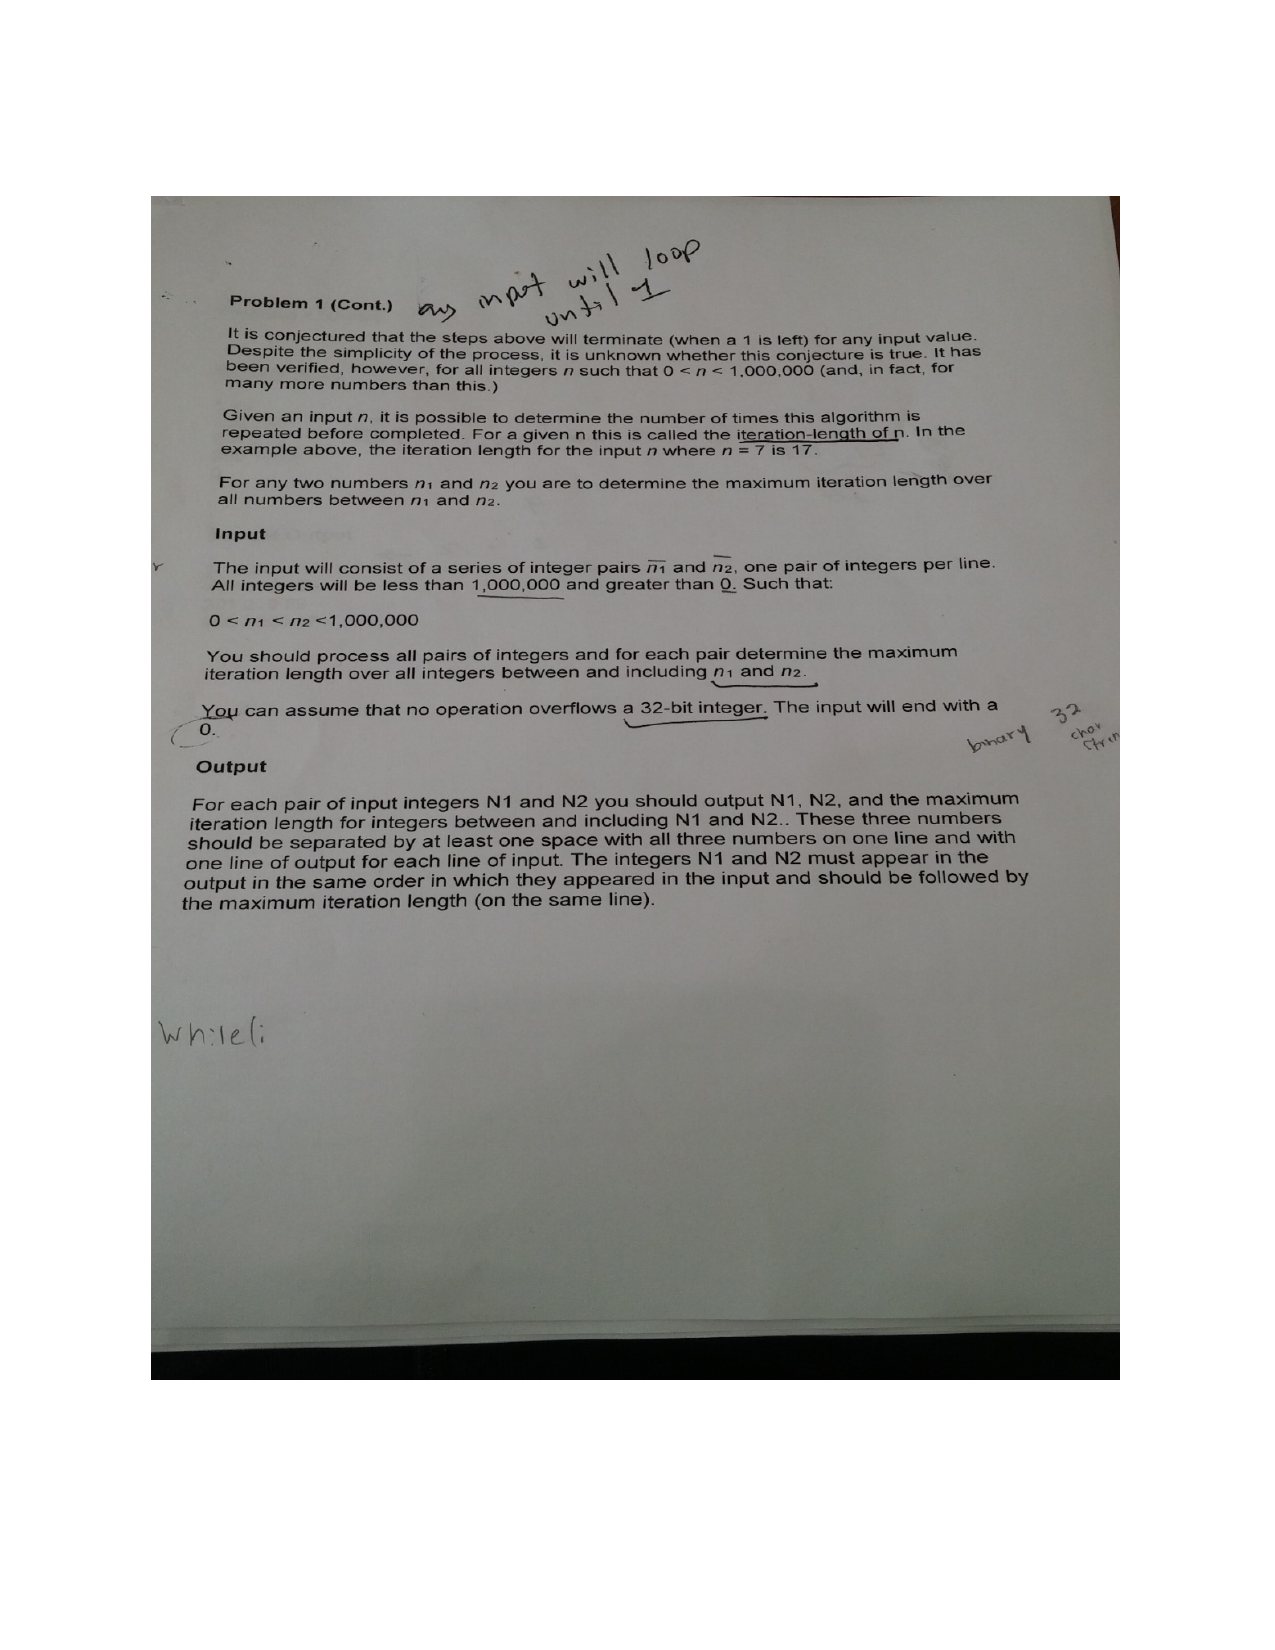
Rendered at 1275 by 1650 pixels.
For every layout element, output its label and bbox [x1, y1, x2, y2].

picture [152, 196, 1120, 1380]
